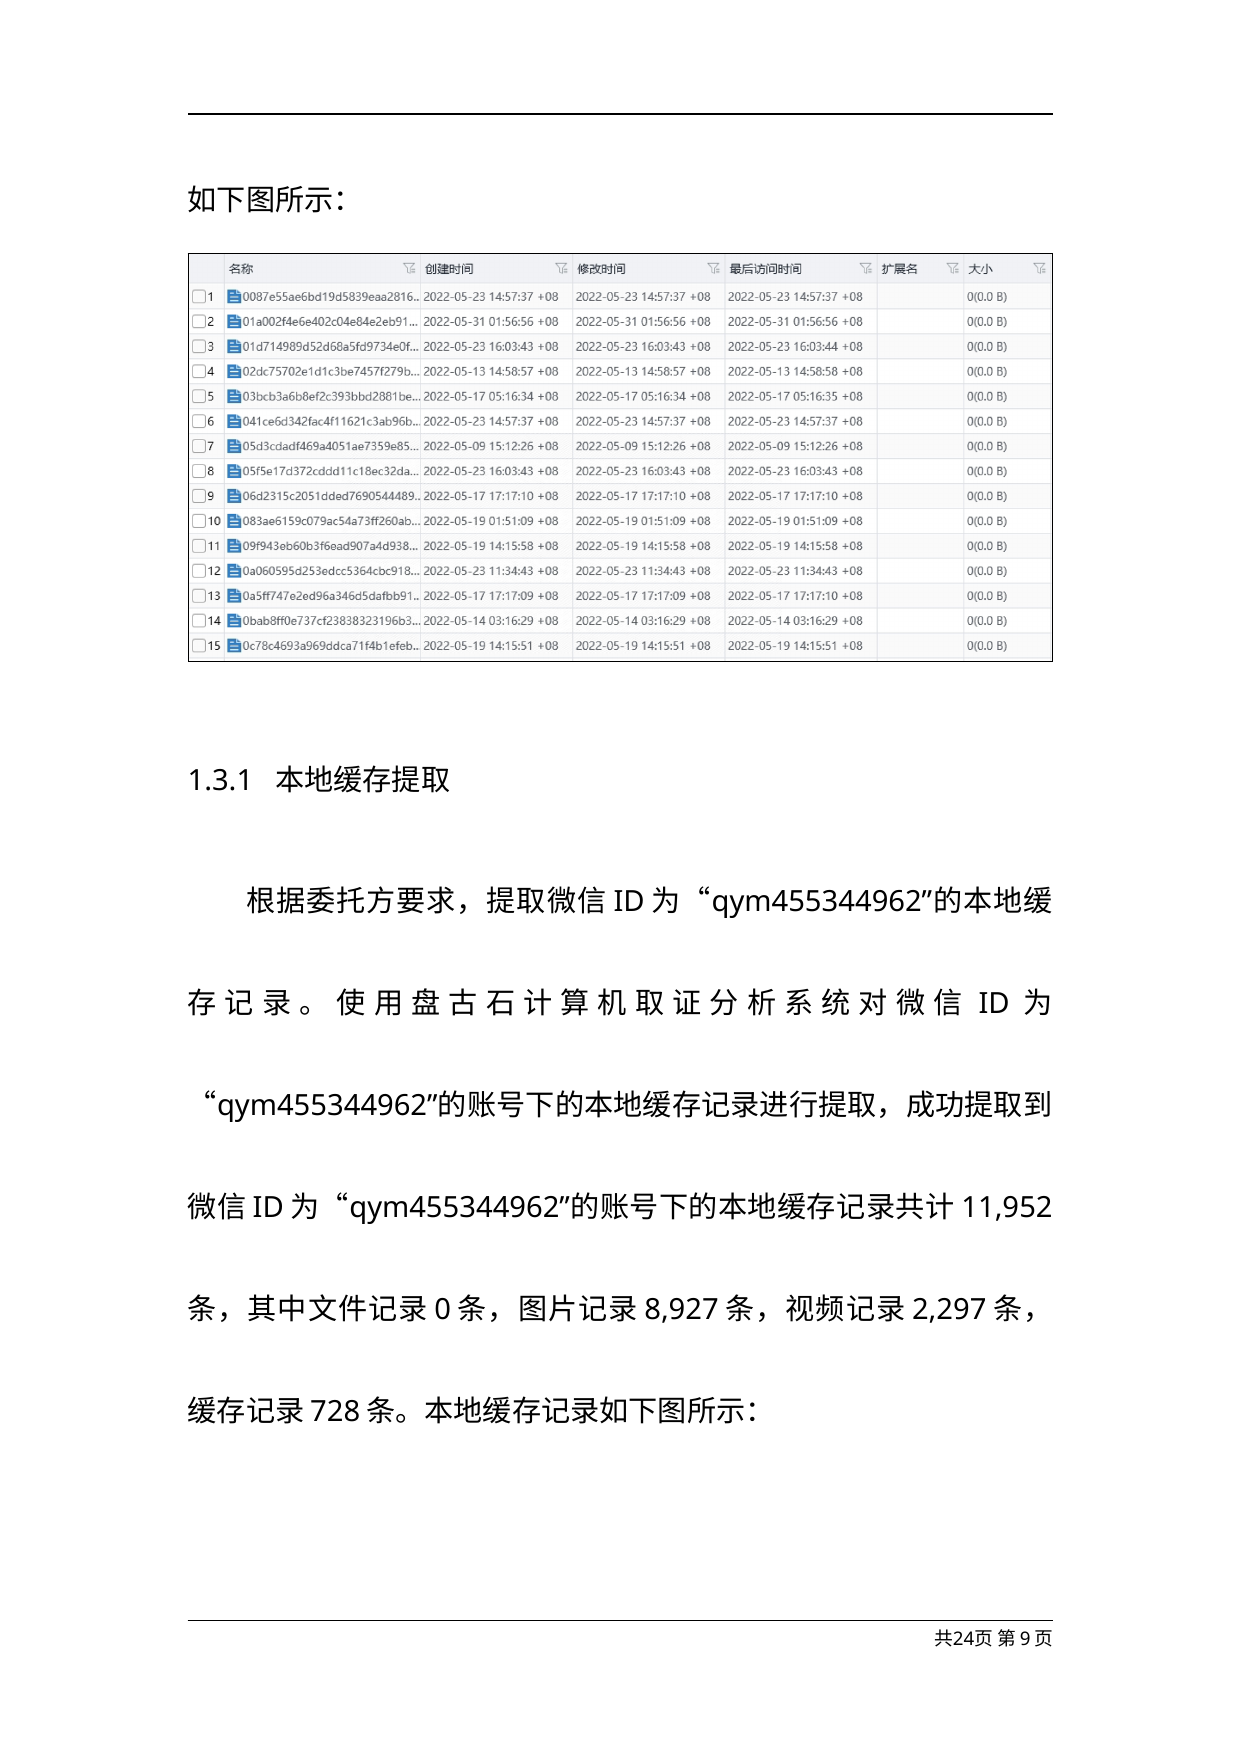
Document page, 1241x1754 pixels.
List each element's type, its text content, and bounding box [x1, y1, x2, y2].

text 本地缓存提取 [187, 743, 1053, 811]
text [187, 164, 1053, 232]
text 根据委托方要求，提取微信ID为“qym455344962”的本地缓存记录。使用盘古石计算机取证分析系统对微信ID为“qym455344962”的账号下的本地缓存记录进行提取，成功提取到微信ID为“qym455344962”的账号下的本地缓存记录共计11,952条，其中文件记录0条，图片记录8,927条，视频记录2,297条，缓存记录728条。本地缓存记录如下图所示： [187, 865, 1053, 1442]
picture [189, 254, 1052, 661]
